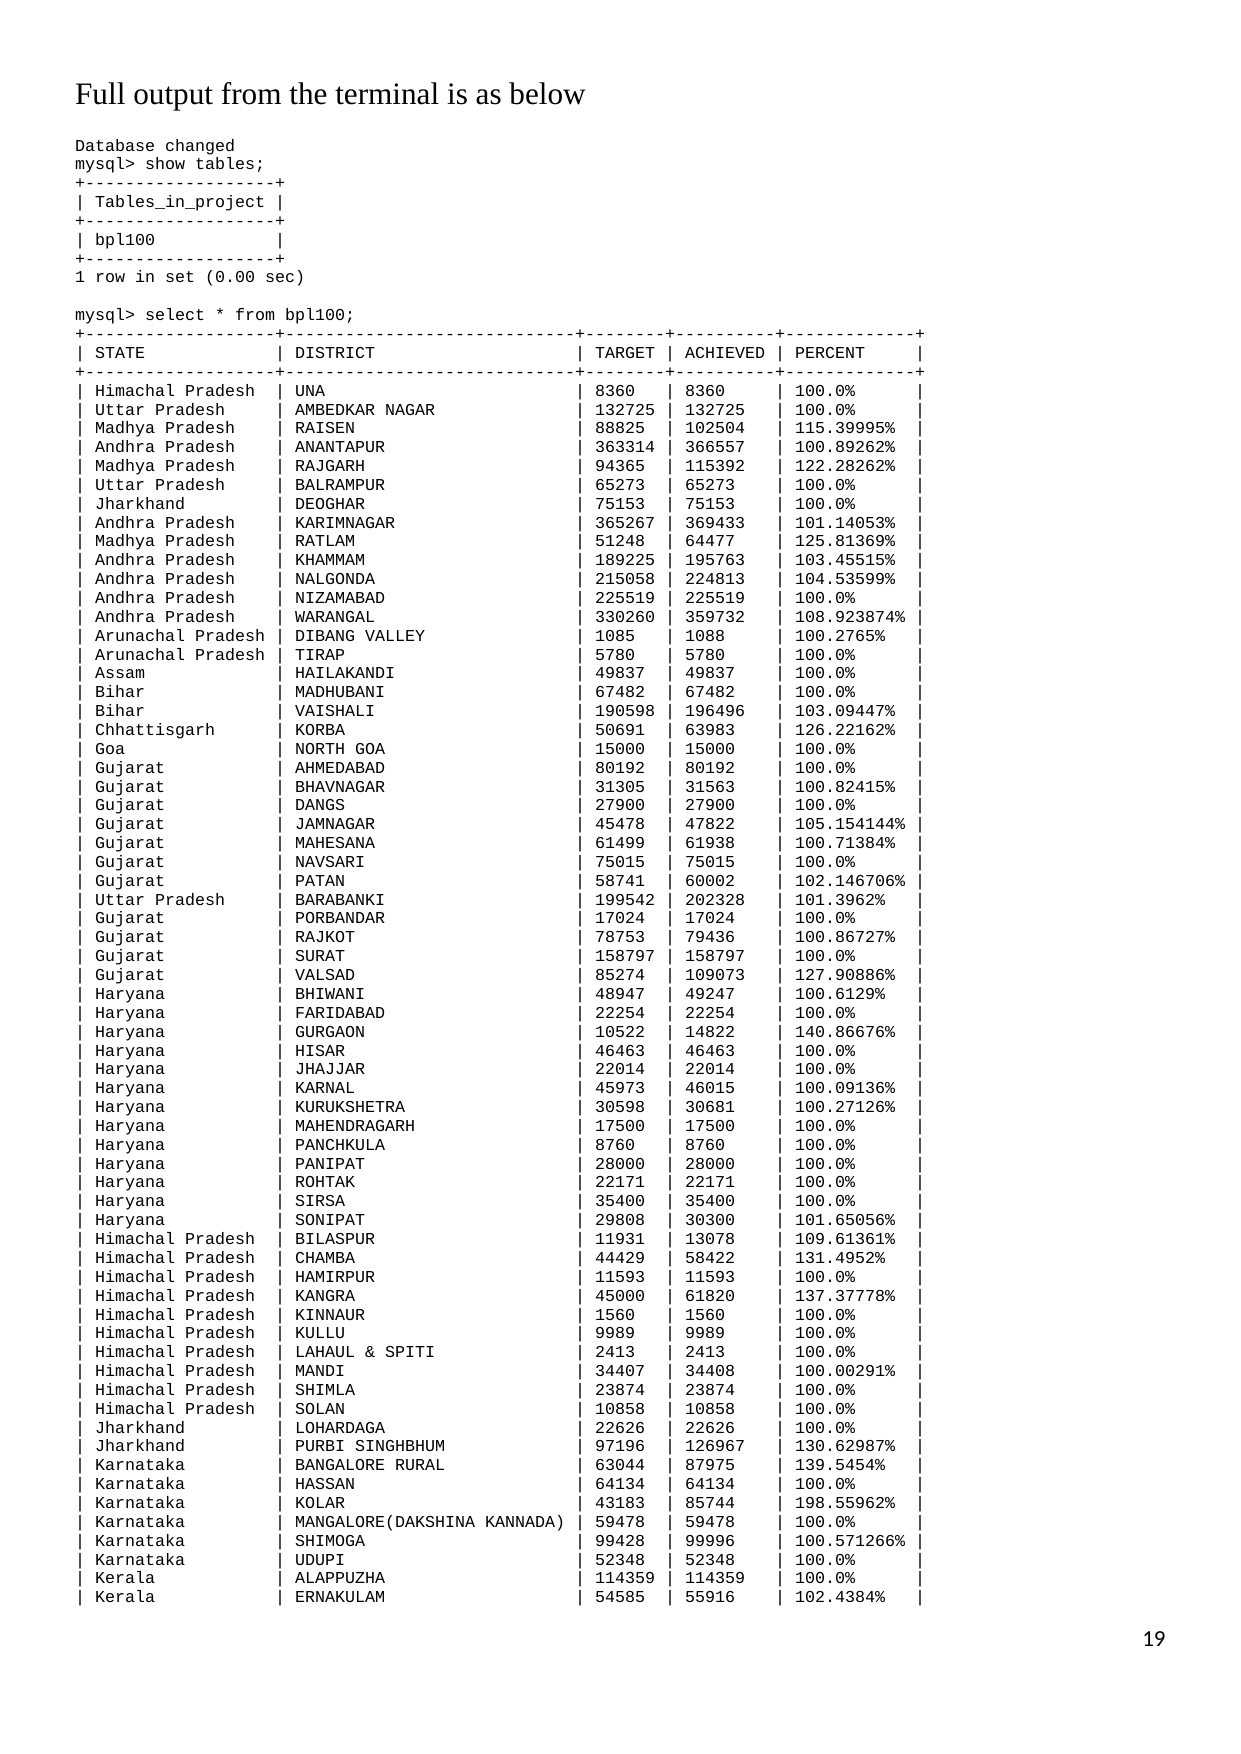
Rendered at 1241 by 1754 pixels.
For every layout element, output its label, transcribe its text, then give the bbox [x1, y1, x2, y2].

text | Himachal Pradesh | SOLAN | 10858 | 10858 | 100.0% | [75, 1400, 1165, 1419]
text | Andhra Pradesh | ANANTAPUR | 363314 | 366557 | 100.89262% | [75, 439, 1165, 458]
text | Haryana | PANIPAT | 28000 | 28000 | 100.0% | [75, 1155, 1165, 1174]
text | Gujarat | PORBANDAR | 17024 | 17024 | 100.0% | [75, 910, 1165, 929]
text | Bihar | VAISHALI | 190598 | 196496 | 103.09447% | [75, 703, 1165, 722]
text Database changed [75, 137, 1165, 156]
text | Haryana | ROHTAK | 22171 | 22171 | 100.0% | [75, 1174, 1165, 1193]
text | Himachal Pradesh | CHAMBA | 44429 | 58422 | 131.4952% | [75, 1249, 1165, 1268]
text mysql> select * from bpl100; [75, 307, 1165, 326]
text | bpl100 | [75, 231, 1165, 250]
text | Haryana | SIRSA | 35400 | 35400 | 100.0% | [75, 1193, 1165, 1212]
text | Haryana | MAHENDRAGARH | 17500 | 17500 | 100.0% | [75, 1117, 1165, 1136]
text +-------------------+ [75, 250, 1165, 269]
text | Gujarat | NAVSARI | 75015 | 75015 | 100.0% | [75, 853, 1165, 872]
text +-------------------+ [75, 212, 1165, 231]
text | STATE | DISTRICT | TARGET | ACHIEVED | PERCENT | [75, 344, 1165, 363]
text | Madhya Pradesh | RAJGARH | 94365 | 115392 | 122.28262% | [75, 458, 1165, 476]
text | Gujarat | VALSAD | 85274 | 109073 | 127.90886% | [75, 967, 1165, 986]
text | Himachal Pradesh | KULLU | 9989 | 9989 | 100.0% | [75, 1325, 1165, 1344]
text | Gujarat | AHMEDABAD | 80192 | 80192 | 100.0% | [75, 759, 1165, 778]
text | Haryana | KARNAL | 45973 | 46015 | 100.09136% | [75, 1080, 1165, 1099]
text +-------------------+-----------------------------+--------+----------+-------------+ [75, 326, 1165, 344]
text +-------------------+ [75, 175, 1165, 194]
text mysql> show tables; [75, 156, 1165, 175]
text | Haryana | FARIDABAD | 22254 | 22254 | 100.0% | [75, 1004, 1165, 1023]
text | Arunachal Pradesh | DIBANG VALLEY | 1085 | 1088 | 100.2765% | [75, 627, 1165, 646]
text | Madhya Pradesh | RATLAM | 51248 | 64477 | 125.81369% | [75, 533, 1165, 552]
text | Andhra Pradesh | KHAMMAM | 189225 | 195763 | 103.45515% | [75, 552, 1165, 571]
text | Bihar | MADHUBANI | 67482 | 67482 | 100.0% | [75, 684, 1165, 703]
text | Andhra Pradesh | WARANGAL | 330260 | 359732 | 108.923874% | [75, 608, 1165, 627]
text | Assam | HAILAKANDI | 49837 | 49837 | 100.0% | [75, 665, 1165, 684]
text | Gujarat | RAJKOT | 78753 | 79436 | 100.86727% | [75, 929, 1165, 948]
text +-------------------+-----------------------------+--------+----------+-------------+ [75, 363, 1165, 382]
text | Gujarat | SURAT | 158797 | 158797 | 100.0% | [75, 948, 1165, 967]
text | Chhattisgarh | KORBA | 50691 | 63983 | 126.22162% | [75, 722, 1165, 740]
text | Gujarat | BHAVNAGAR | 31305 | 31563 | 100.82415% | [75, 778, 1165, 797]
text | Andhra Pradesh | KARIMNAGAR | 365267 | 369433 | 101.14053% | [75, 514, 1165, 533]
text | Arunachal Pradesh | TIRAP | 5780 | 5780 | 100.0% | [75, 646, 1165, 665]
text | Karnataka | MANGALORE(DAKSHINA KANNADA) | 59478 | 59478 | 100.0% | [75, 1513, 1165, 1532]
text | Uttar Pradesh | BARABANKI | 199542 | 202328 | 101.3962% | [75, 891, 1165, 910]
text | Himachal Pradesh | KINNAUR | 1560 | 1560 | 100.0% | [75, 1306, 1165, 1325]
text | Himachal Pradesh | HAMIRPUR | 11593 | 11593 | 100.0% | [75, 1268, 1165, 1287]
text | Himachal Pradesh | KANGRA | 45000 | 61820 | 137.37778% | [75, 1287, 1165, 1306]
text | Uttar Pradesh | AMBEDKAR NAGAR | 132725 | 132725 | 100.0% | [75, 401, 1165, 420]
text | Andhra Pradesh | NALGONDA | 215058 | 224813 | 104.53599% | [75, 571, 1165, 589]
text | Himachal Pradesh | SHIMLA | 23874 | 23874 | 100.0% | [75, 1381, 1165, 1400]
text | Gujarat | DANGS | 27900 | 27900 | 100.0% | [75, 797, 1165, 816]
text | Karnataka | UDUPI | 52348 | 52348 | 100.0% | [75, 1551, 1165, 1570]
text | Karnataka | SHIMOGA | 99428 | 99996 | 100.571266% | [75, 1532, 1165, 1551]
text | Andhra Pradesh | NIZAMABAD | 225519 | 225519 | 100.0% | [75, 589, 1165, 608]
text | Uttar Pradesh | BALRAMPUR | 65273 | 65273 | 100.0% | [75, 476, 1165, 495]
text | Jharkhand | DEOGHAR | 75153 | 75153 | 100.0% | [75, 495, 1165, 514]
text | Haryana | HISAR | 46463 | 46463 | 100.0% | [75, 1042, 1165, 1061]
text | Haryana | JHAJJAR | 22014 | 22014 | 100.0% | [75, 1061, 1165, 1080]
text | Himachal Pradesh | LAHAUL & SPITI | 2413 | 2413 | 100.0% | [75, 1344, 1165, 1363]
text | Gujarat | JAMNAGAR | 45478 | 47822 | 105.154144% | [75, 816, 1165, 835]
text | Jharkhand | PURBI SINGHBHUM | 97196 | 126967 | 130.62987% | [75, 1438, 1165, 1457]
text | Karnataka | KOLAR | 43183 | 85744 | 198.55962% | [75, 1494, 1165, 1513]
text | Gujarat | PATAN | 58741 | 60002 | 102.146706% | [75, 872, 1165, 891]
text | Himachal Pradesh | UNA | 8360 | 8360 | 100.0% | [75, 382, 1165, 401]
text | Haryana | GURGAON | 10522 | 14822 | 140.86676% | [75, 1023, 1165, 1042]
text | Haryana | PANCHKULA | 8760 | 8760 | 100.0% | [75, 1136, 1165, 1155]
text Full output from the terminal is as below [75, 75, 1165, 111]
text | Karnataka | BANGALORE RURAL | 63044 | 87975 | 139.5454% | [75, 1457, 1165, 1476]
text | Tables_in_project | [75, 194, 1165, 212]
text | Jharkhand | LOHARDAGA | 22626 | 22626 | 100.0% | [75, 1419, 1165, 1438]
text | Himachal Pradesh | MANDI | 34407 | 34408 | 100.00291% | [75, 1363, 1165, 1381]
text | Goa | NORTH GOA | 15000 | 15000 | 100.0% | [75, 740, 1165, 759]
text | Himachal Pradesh | BILASPUR | 11931 | 13078 | 109.61361% | [75, 1231, 1165, 1249]
text | Haryana | SONIPAT | 29808 | 30300 | 101.65056% | [75, 1212, 1165, 1231]
text 1 row in set (0.00 sec) [75, 269, 1165, 288]
text | Kerala | ALAPPUZHA | 114359 | 114359 | 100.0% | [75, 1570, 1165, 1589]
text | Madhya Pradesh | RAISEN | 88825 | 102504 | 115.39995% | [75, 420, 1165, 439]
text | Gujarat | MAHESANA | 61499 | 61938 | 100.71384% | [75, 835, 1165, 853]
text | Kerala | ERNAKULAM | 54585 | 55916 | 102.4384% | [75, 1589, 1165, 1608]
text | Karnataka | HASSAN | 64134 | 64134 | 100.0% | [75, 1476, 1165, 1494]
text | Haryana | BHIWANI | 48947 | 49247 | 100.6129% | [75, 986, 1165, 1004]
text | Haryana | KURUKSHETRA | 30598 | 30681 | 100.27126% | [75, 1099, 1165, 1117]
